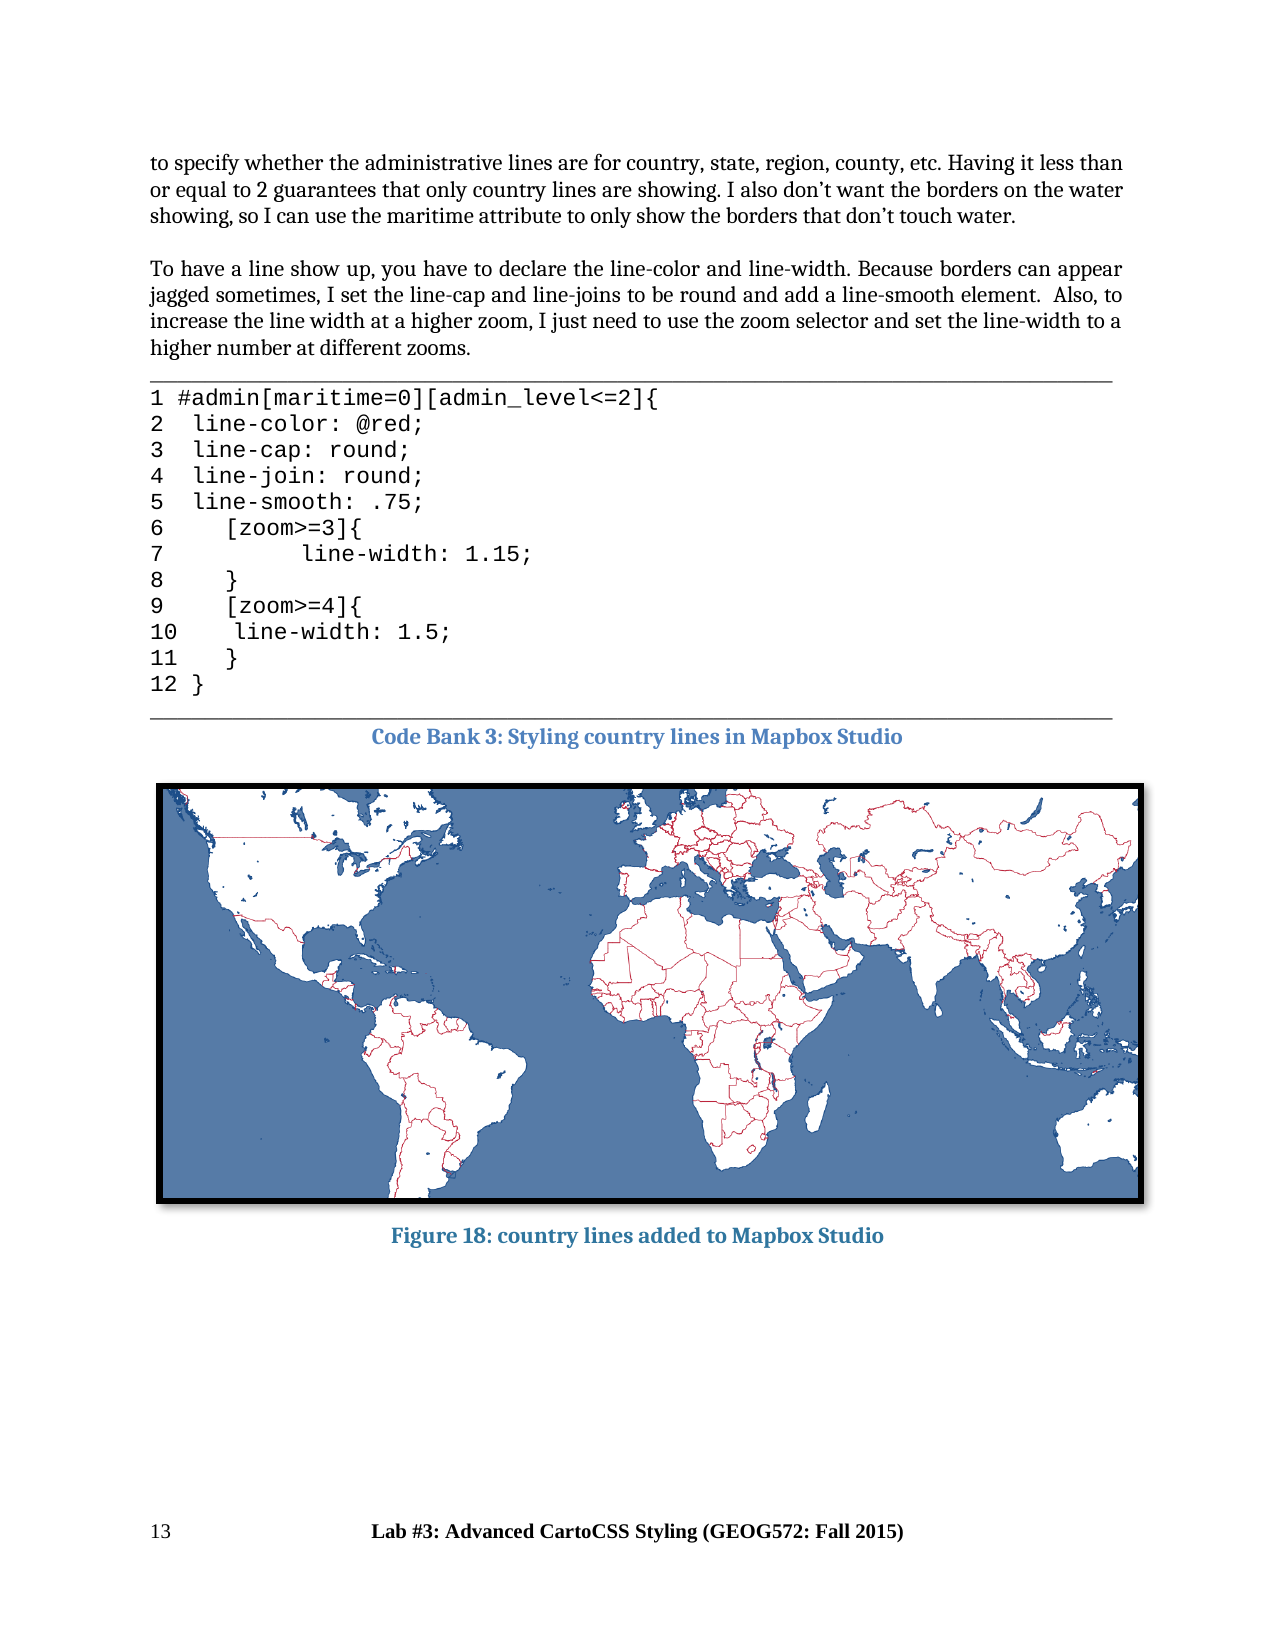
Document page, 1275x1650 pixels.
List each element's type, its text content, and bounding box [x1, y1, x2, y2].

text 10 line-width: 1.5; [150, 620, 1125, 646]
text 12 } [150, 672, 1125, 698]
text 5 line-smooth: .75; [150, 491, 1125, 516]
text Figure 18: country lines added to Mapbox Studio [150, 1223, 1125, 1249]
picture [163, 789, 1138, 1198]
text To have a line show up, you have to declare the line-color and line-width. Because borders can appear jagged sometimes, I set the line-cap and line-joins to be round and add a line-smooth element. Also, to increase the line width at a higher zoom, I just need to use the zoom selector and set the line-width to a higher number at different zooms. [150, 255, 1125, 361]
text 1 #admin[maritime=0][admin_level<=2]{ [150, 387, 1125, 413]
text Code Bank 3: Styling country lines in Mapbox Studio [150, 724, 1125, 750]
text 6 [zoom>=3]{ [150, 516, 1125, 542]
text 9 [zoom>=4]{ [150, 594, 1125, 620]
text 8 } [150, 568, 1125, 594]
text ______________________________________________________________________ [150, 361, 1125, 387]
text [150, 150, 1125, 229]
text 7 line-width: 1.15; [150, 542, 1125, 568]
text ______________________________________________________________________ [150, 698, 1125, 724]
text 3 line-cap: round; [150, 439, 1125, 464]
text 2 line-color: @red; [150, 413, 1125, 439]
text 4 line-join: round; [150, 464, 1125, 491]
text 11 } [150, 646, 1125, 672]
